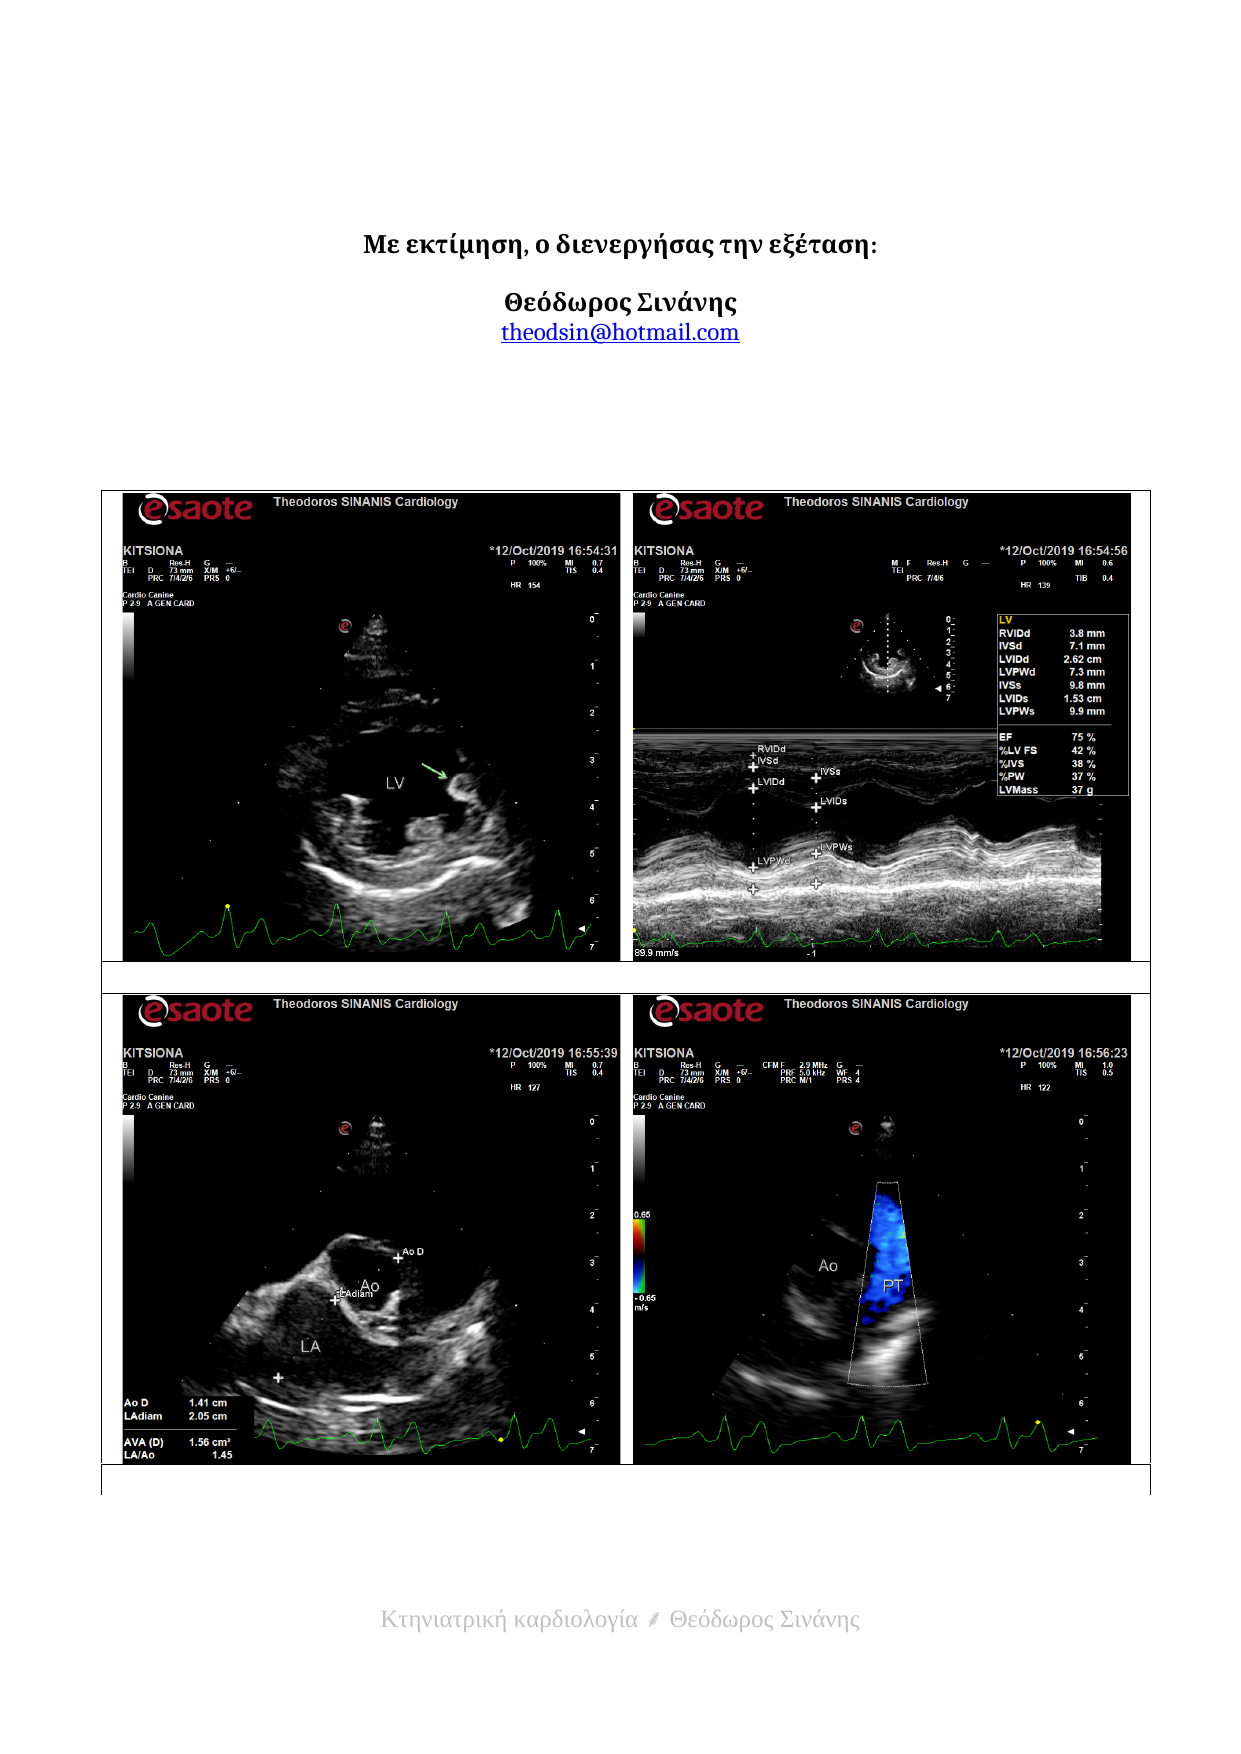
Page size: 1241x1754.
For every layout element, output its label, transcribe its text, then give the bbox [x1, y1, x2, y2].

picture [633, 493, 1131, 961]
text Με εκτίμηση, ο διενεργήσας την εξέταση: [148, 231, 1092, 260]
text theodsin@hotmail.com [148, 317, 1092, 346]
picture [633, 995, 1131, 1464]
picture [122, 493, 621, 961]
picture [122, 995, 621, 1464]
text Θεόδωρος Σινάνης [148, 289, 1092, 317]
